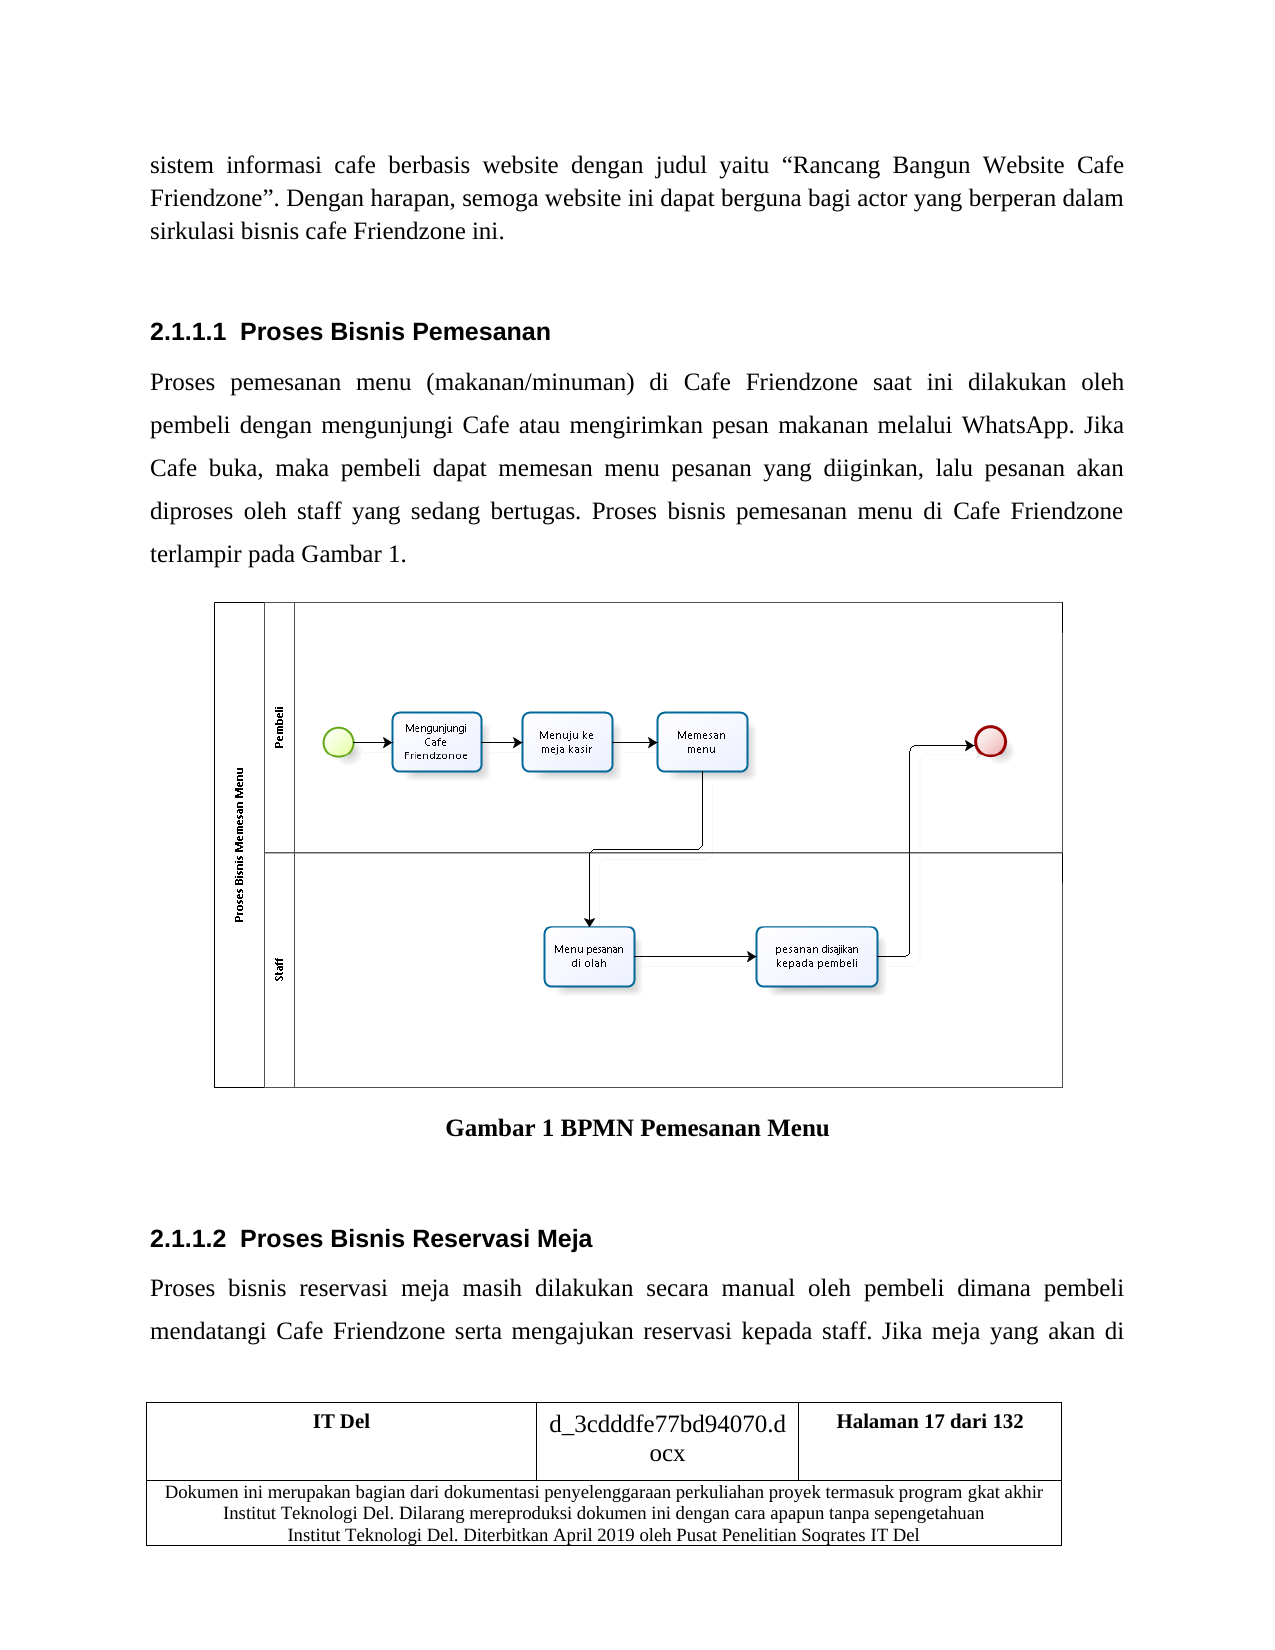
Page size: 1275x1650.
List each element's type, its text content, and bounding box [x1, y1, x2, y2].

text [150, 1273, 1125, 1345]
picture [194, 582, 1081, 1099]
text Gambar 1 BPMN Pemesanan Menu [150, 1113, 1125, 1141]
subtitle Proses Bisnis Pemesanan [150, 317, 1125, 346]
subtitle Proses Bisnis Reservasi Meja [150, 1224, 1125, 1253]
text Proses pemesanan menu (makanan/minuman) di Cafe Friendzone saat ini dilakukan oleh pembeli dengan mengunjungi Cafe atau mengirimkan pesan makanan melalui WhatsApp. Jika Cafe buka, maka pembeli dapat memesan menu pesanan yang diiginkan, lalu pesanan akan diproses oleh staff yang sedang bertugas. Proses bisnis pemesanan menu di Cafe Friendzone terlampir pada Gambar 1. [150, 367, 1125, 568]
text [150, 150, 1125, 245]
